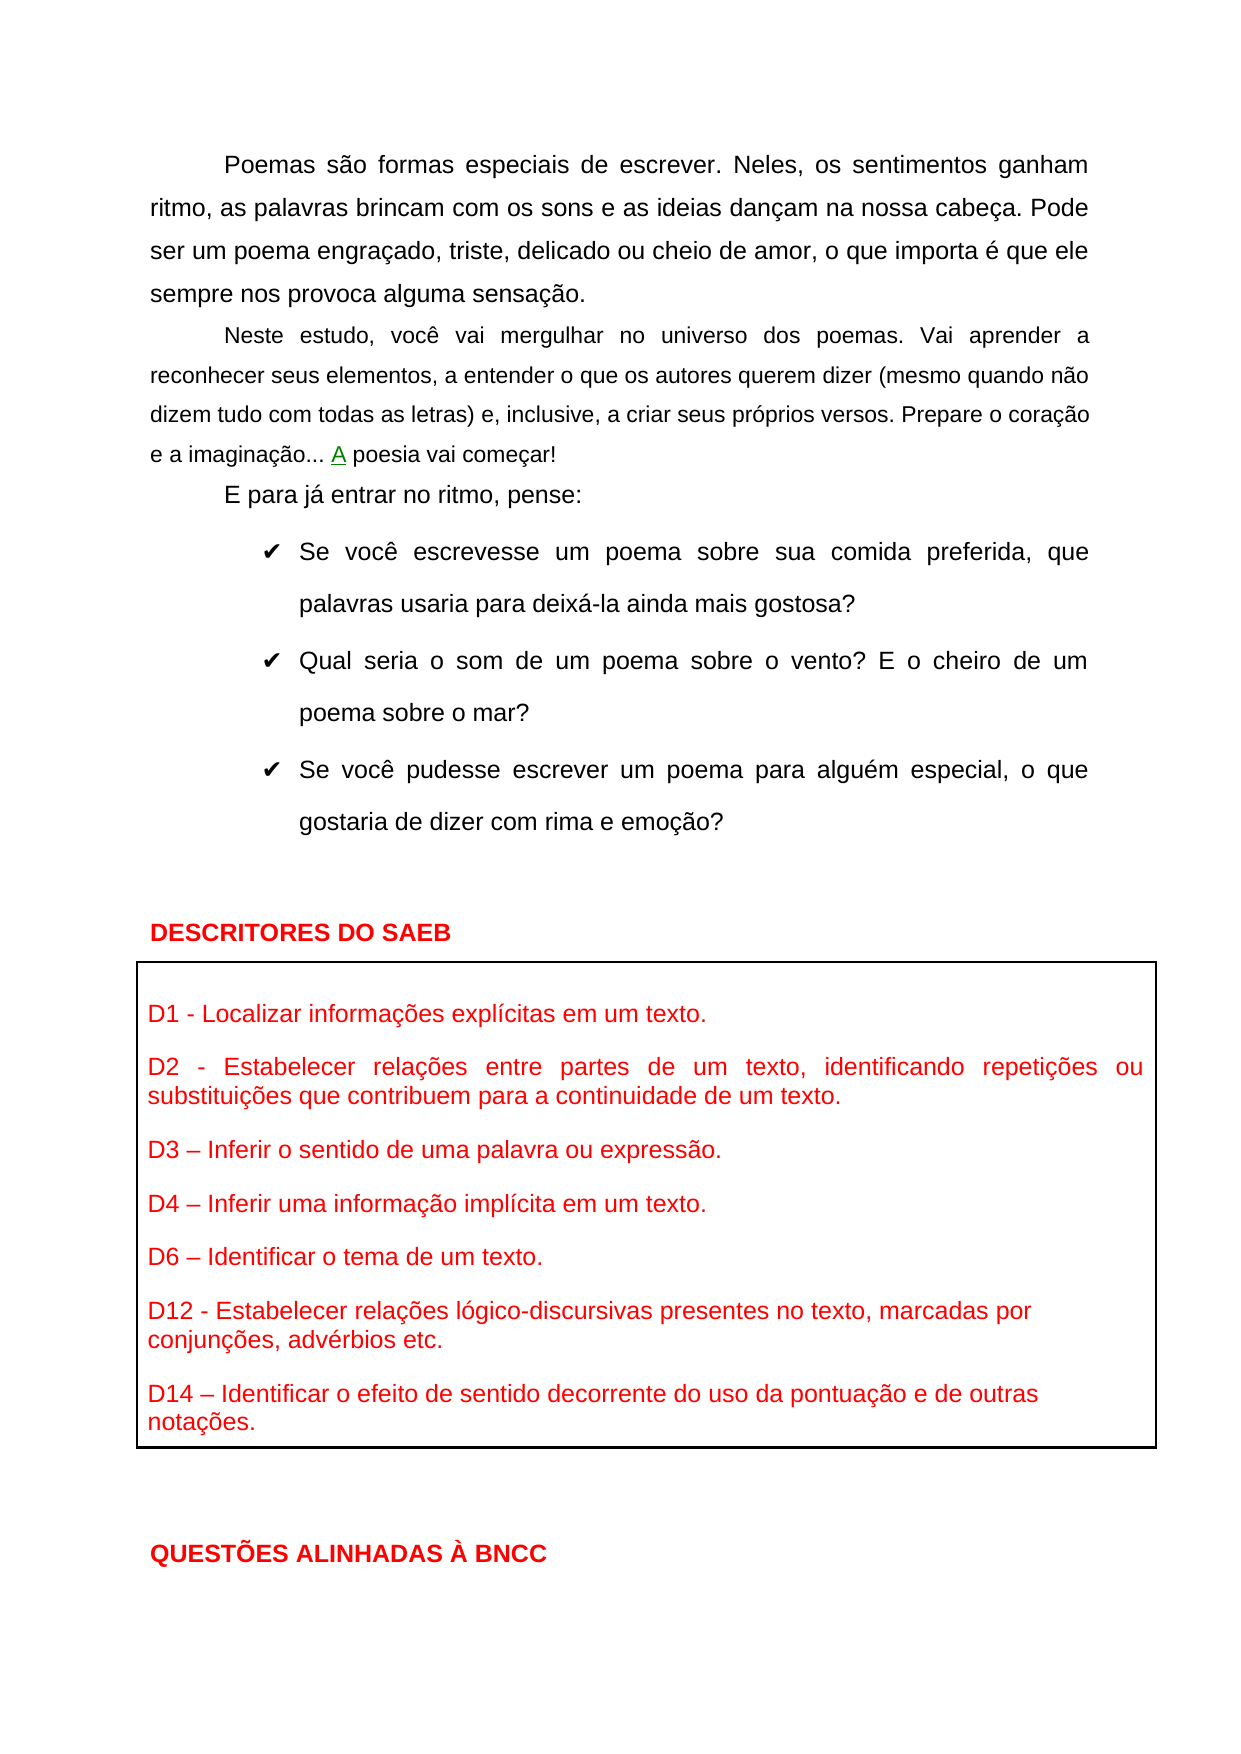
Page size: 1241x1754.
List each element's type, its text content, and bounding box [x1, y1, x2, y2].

text Poemas são formas especiais de escrever. Neles, os sentimentos ganham ritmo, as palavras brincam com os sons e as ideias dançam na nossa cabeça. Pode ser um poema engraçado, triste, delicado ou cheio de amor, o que importa é que ele sempre nos provoca alguma sensação. [150, 150, 1090, 308]
text E para já entrar no ritmo, pense: [150, 480, 1090, 509]
list Se você pudesse escrever um poema para alguém especial, o que gostaria de dizer com rima e emoção? [261, 741, 1090, 835]
list Se você escrevesse um poema sobre sua comida preferida, que palavras usaria para deixá-la ainda mais gostosa? [261, 523, 1090, 618]
list Qual seria o som de um poema sobre o vento? E o cheiro de um poema sobre o mar? [261, 632, 1090, 727]
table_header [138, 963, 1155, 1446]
text DESCRITORES DO SAEB [150, 918, 1090, 947]
text QUESTÕES ALINHADAS À BNCC [150, 1539, 1090, 1568]
text Neste estudo, você vai mergulhar no universo dos poemas. Vai aprender a reconhecer seus elementos, a entender o que os autores querem dizer (mesmo quando não dizem tudo com todas as letras) e, inclusive, a criar seus próprios versos. Prepare o coração e a imaginação... A poesia vai começar! [150, 322, 1090, 467]
